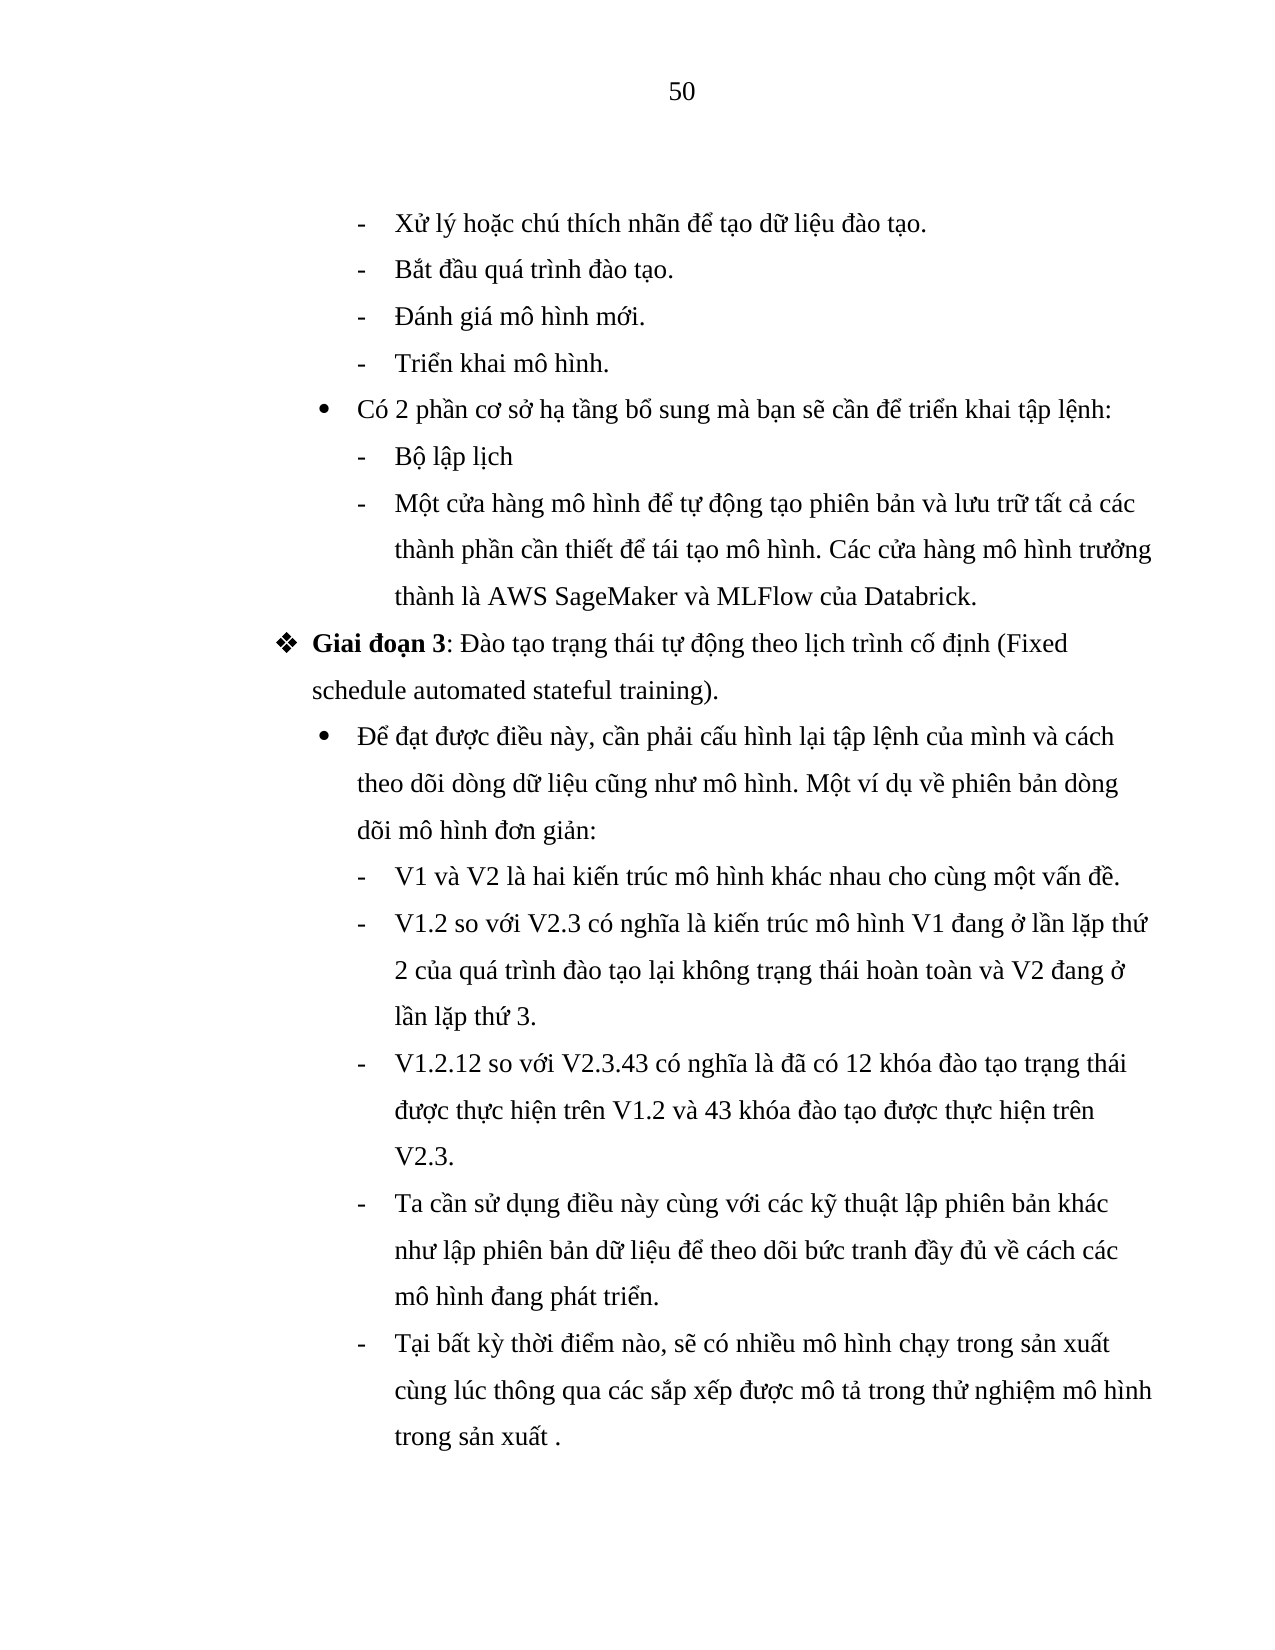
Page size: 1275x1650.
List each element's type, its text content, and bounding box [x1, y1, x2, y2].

list Tại bất kỳ thời điểm nào, sẽ có nhiều mô hình chạy trong sản xuất cùng lúc thông qua các sắp xếp được mô tả trong thử nghiệm mô hình trong sản xuất . [357, 1327, 1157, 1452]
list Để đạt được điều này, cần phải cấu hình lại tập lệnh của mình và cách theo dõi dòng dữ liệu cũng như mô hình. Một ví dụ về phiên bản dòng dõi mô hình đơn giản: [319, 720, 1157, 845]
list V1.2 so với V2.3 có nghĩa là kiến trúc mô hình V1 đang ở lần lặp thứ 2 của quá trình đào tạo lại không trạng thái hoàn toàn và V2 đang ở lần lặp thứ 3. [357, 907, 1157, 1032]
list Ta cần sử dụng điều này cùng với các kỹ thuật lập phiên bản khác như lập phiên bản dữ liệu để theo dõi bức tranh đầy đủ về cách các mô hình đang phát triển. [357, 1187, 1157, 1312]
list Đánh giá mô hình mới. [357, 300, 1157, 331]
list V1 và V2 là hai kiến trúc mô hình khác nhau cho cùng một vấn đề. [357, 861, 1157, 892]
list Có 2 phần cơ sở hạ tầng bổ sung mà bạn sẽ cần để triển khai tập lệnh: [319, 393, 1157, 425]
list Bộ lập lịch [357, 440, 1157, 471]
list Một cửa hàng mô hình để tự động tạo phiên bản và lưu trữ tất cả các thành phần cần thiết để tái tạo mô hình. Các cửa hàng mô hình trưởng thành là AWS SageMaker và MLFlow của Databrick. [357, 487, 1157, 611]
list Bắt đầu quá trình đào tạo. [357, 253, 1157, 284]
list Xử lý hoặc chú thích nhãn để tạo dữ liệu đào tạo. [357, 207, 1157, 238]
list V1.2.12 so với V2.3.43 có nghĩa là đã có 12 khóa đào tạo trạng thái được thực hiện trên V1.2 và 43 khóa đào tạo được thực hiện trên V2.3. [357, 1047, 1157, 1172]
list Triển khai mô hình. [357, 347, 1157, 378]
list Giai đoạn 3: Đào tạo trạng thái tự động theo lịch trình cố định (Fixed schedule automated stateful training). [274, 627, 1157, 705]
